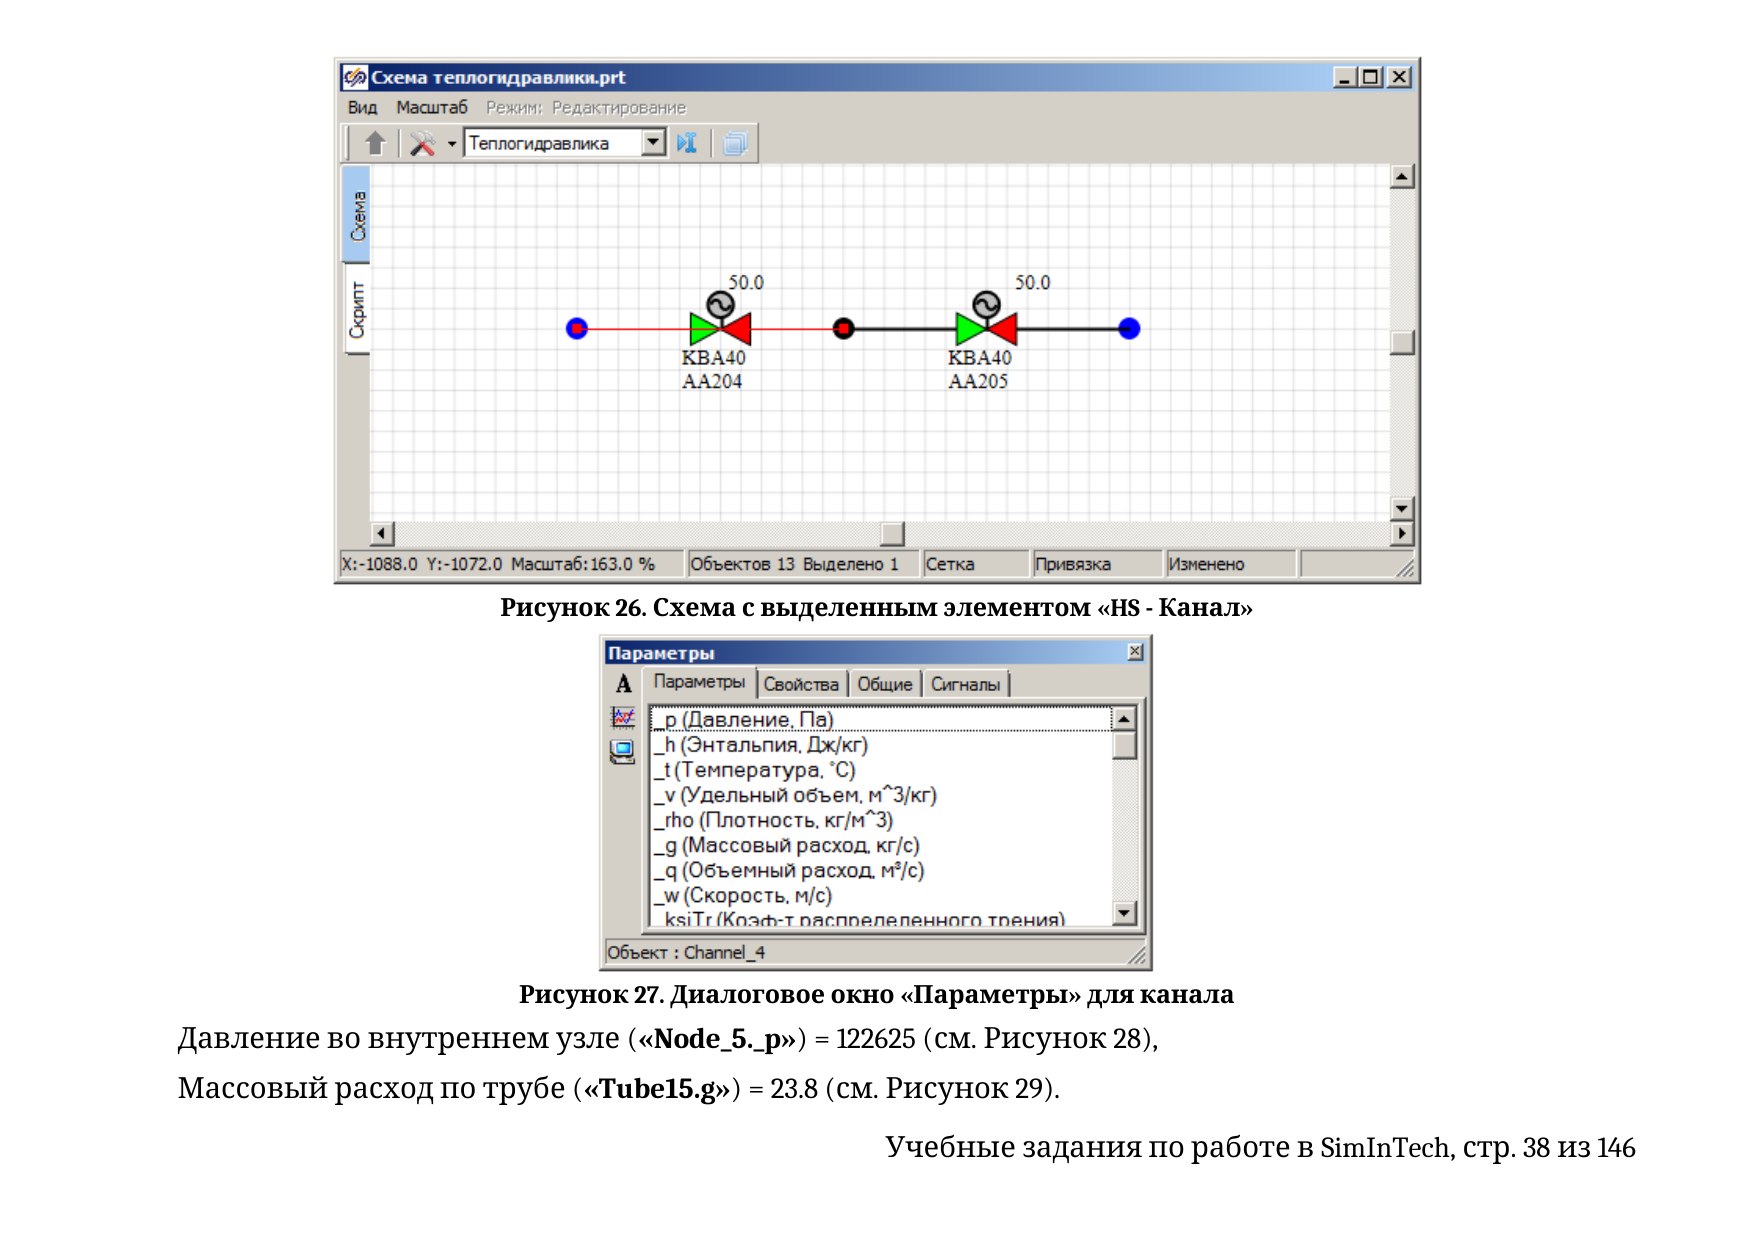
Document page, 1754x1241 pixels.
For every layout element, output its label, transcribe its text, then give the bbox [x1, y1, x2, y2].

picture [593, 622, 1161, 981]
picture [323, 51, 1431, 594]
